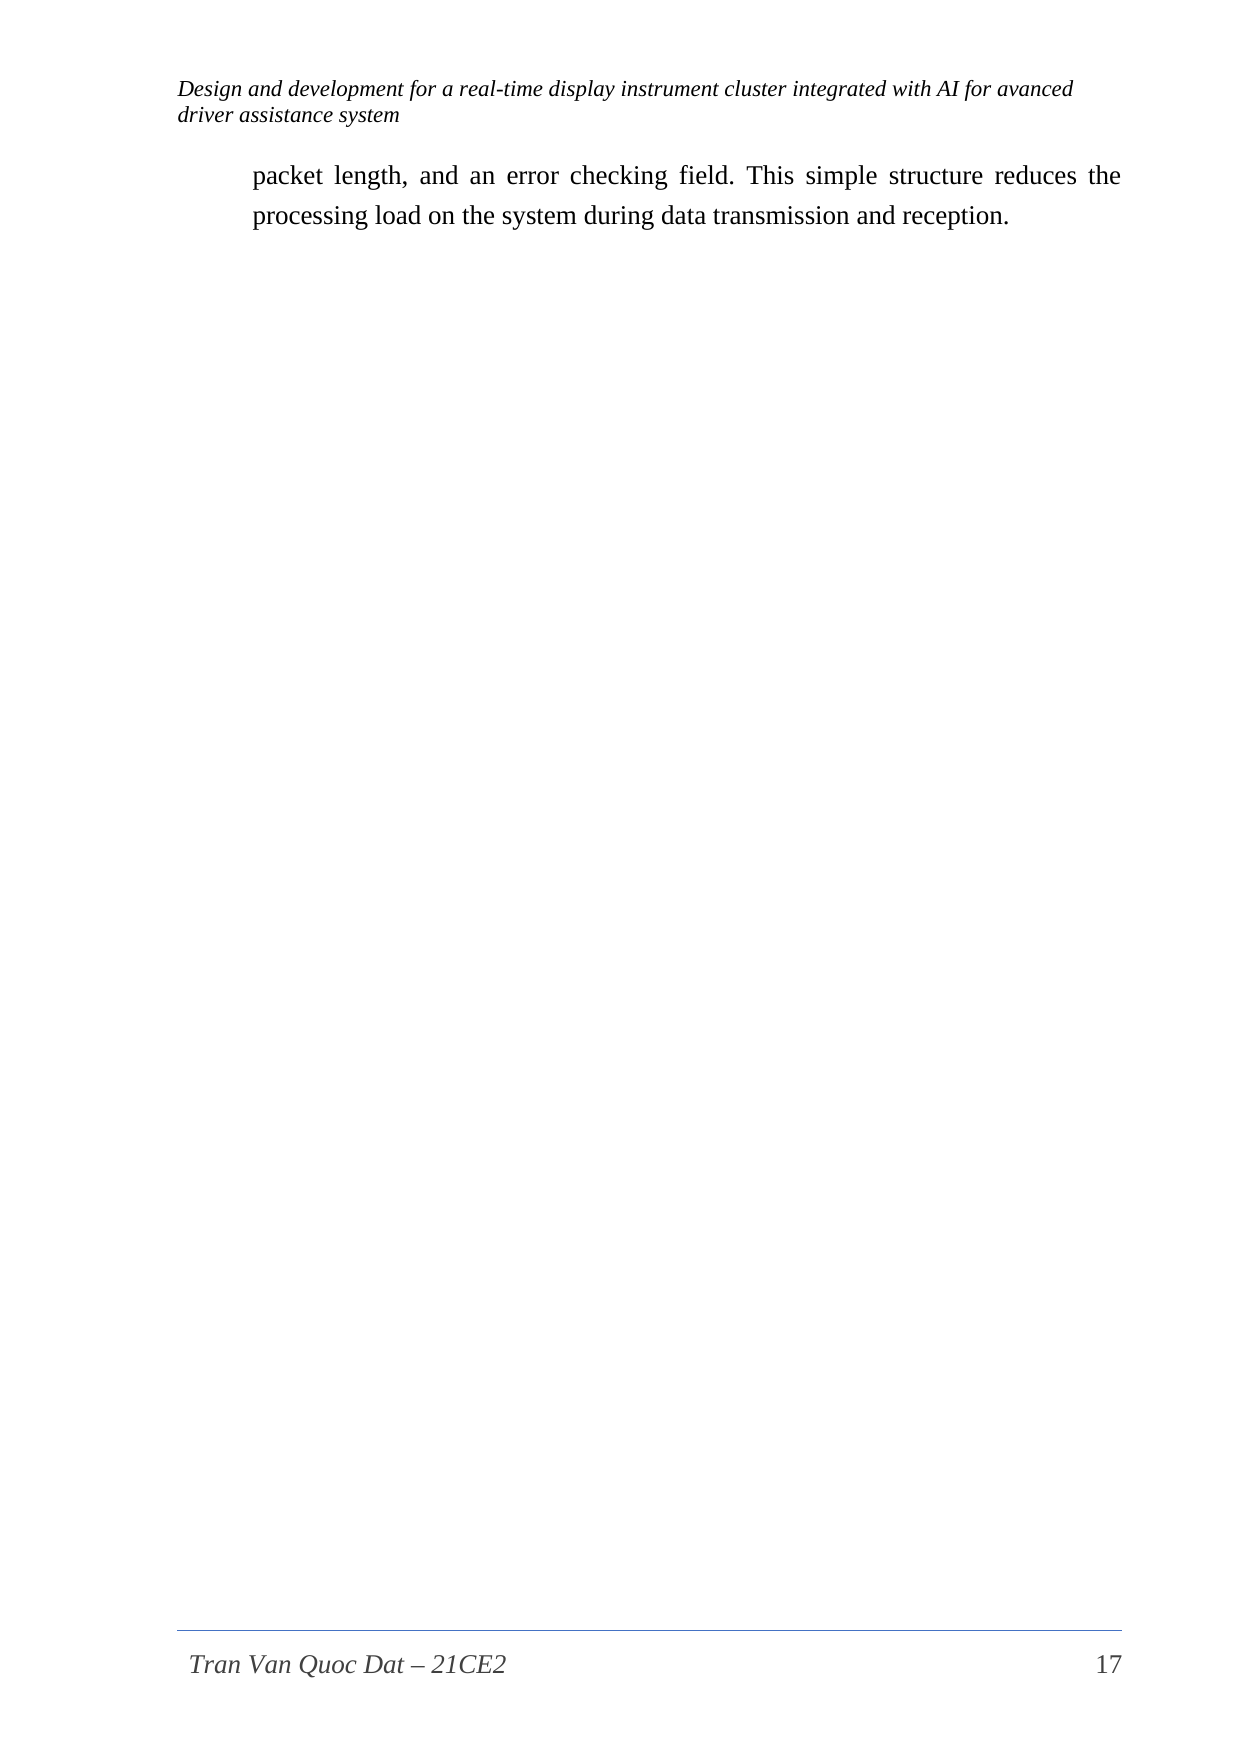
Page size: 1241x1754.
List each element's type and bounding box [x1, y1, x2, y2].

list [252, 159, 1122, 230]
